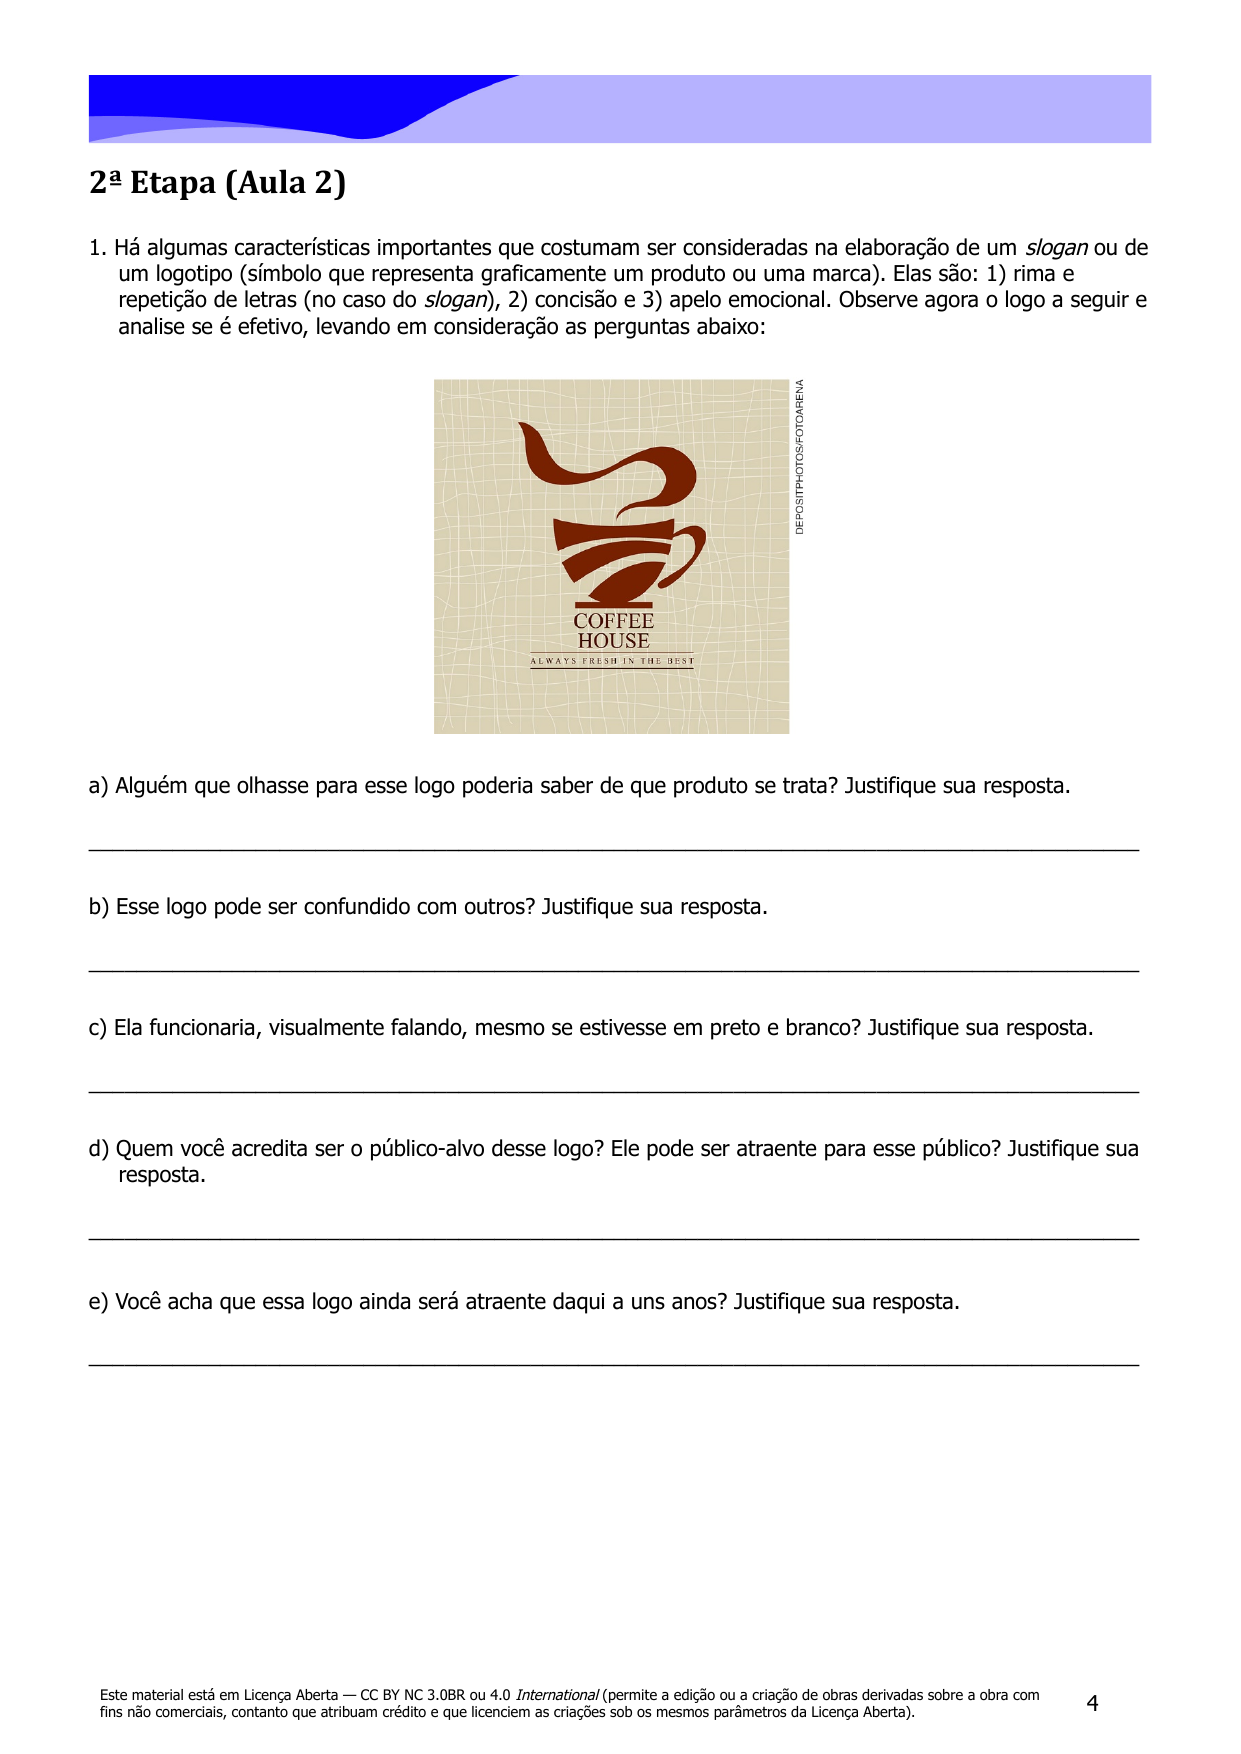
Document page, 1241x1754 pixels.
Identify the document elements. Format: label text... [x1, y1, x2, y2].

text ________________________________________________________________________________________ [89, 801, 1152, 860]
picture [88, 75, 1152, 156]
text b) Esse logo pode ser confundido com outros? Justifique sua resposta. [89, 893, 1152, 919]
text e) Você acha que essa logo ainda será atraente daqui a uns anos? Justifique sua resposta. [89, 1287, 1152, 1314]
text d) Quem você acredita ser o público-alvo desse logo? Ele pode ser atraente para esse público? Justifique sua resposta. [89, 1134, 1152, 1187]
text a) Alguém que olhasse para esse logo poderia saber de que produto se trata? Justifique sua resposta. [89, 772, 1152, 798]
text c) Ela funcionaria, visualmente falando, mesmo se estivesse em preto e branco? Justifique sua resposta. [89, 1013, 1152, 1040]
text ________________________________________________________________________________________ [89, 1043, 1152, 1102]
picture [434, 377, 807, 734]
text 2ª Etapa (Aula 2) [89, 162, 1152, 201]
text 1. Há algumas características importantes que costumam ser consideradas na elaboração de um slogan ou de um logotipo (símbolo que representa graficamente um produto ou uma marca). Elas são: 1) rima e repetição de letras (no caso do slogan), 2) concisão e 3) apelo emocional. Observe agora o logo a seguir e analise se é efetivo, levando em consideração as perguntas abaixo: [89, 233, 1152, 339]
text ________________________________________________________________________________________ [89, 1190, 1152, 1249]
text ________________________________________________________________________________________ [89, 1317, 1152, 1376]
text ________________________________________________________________________________________ [89, 922, 1152, 981]
